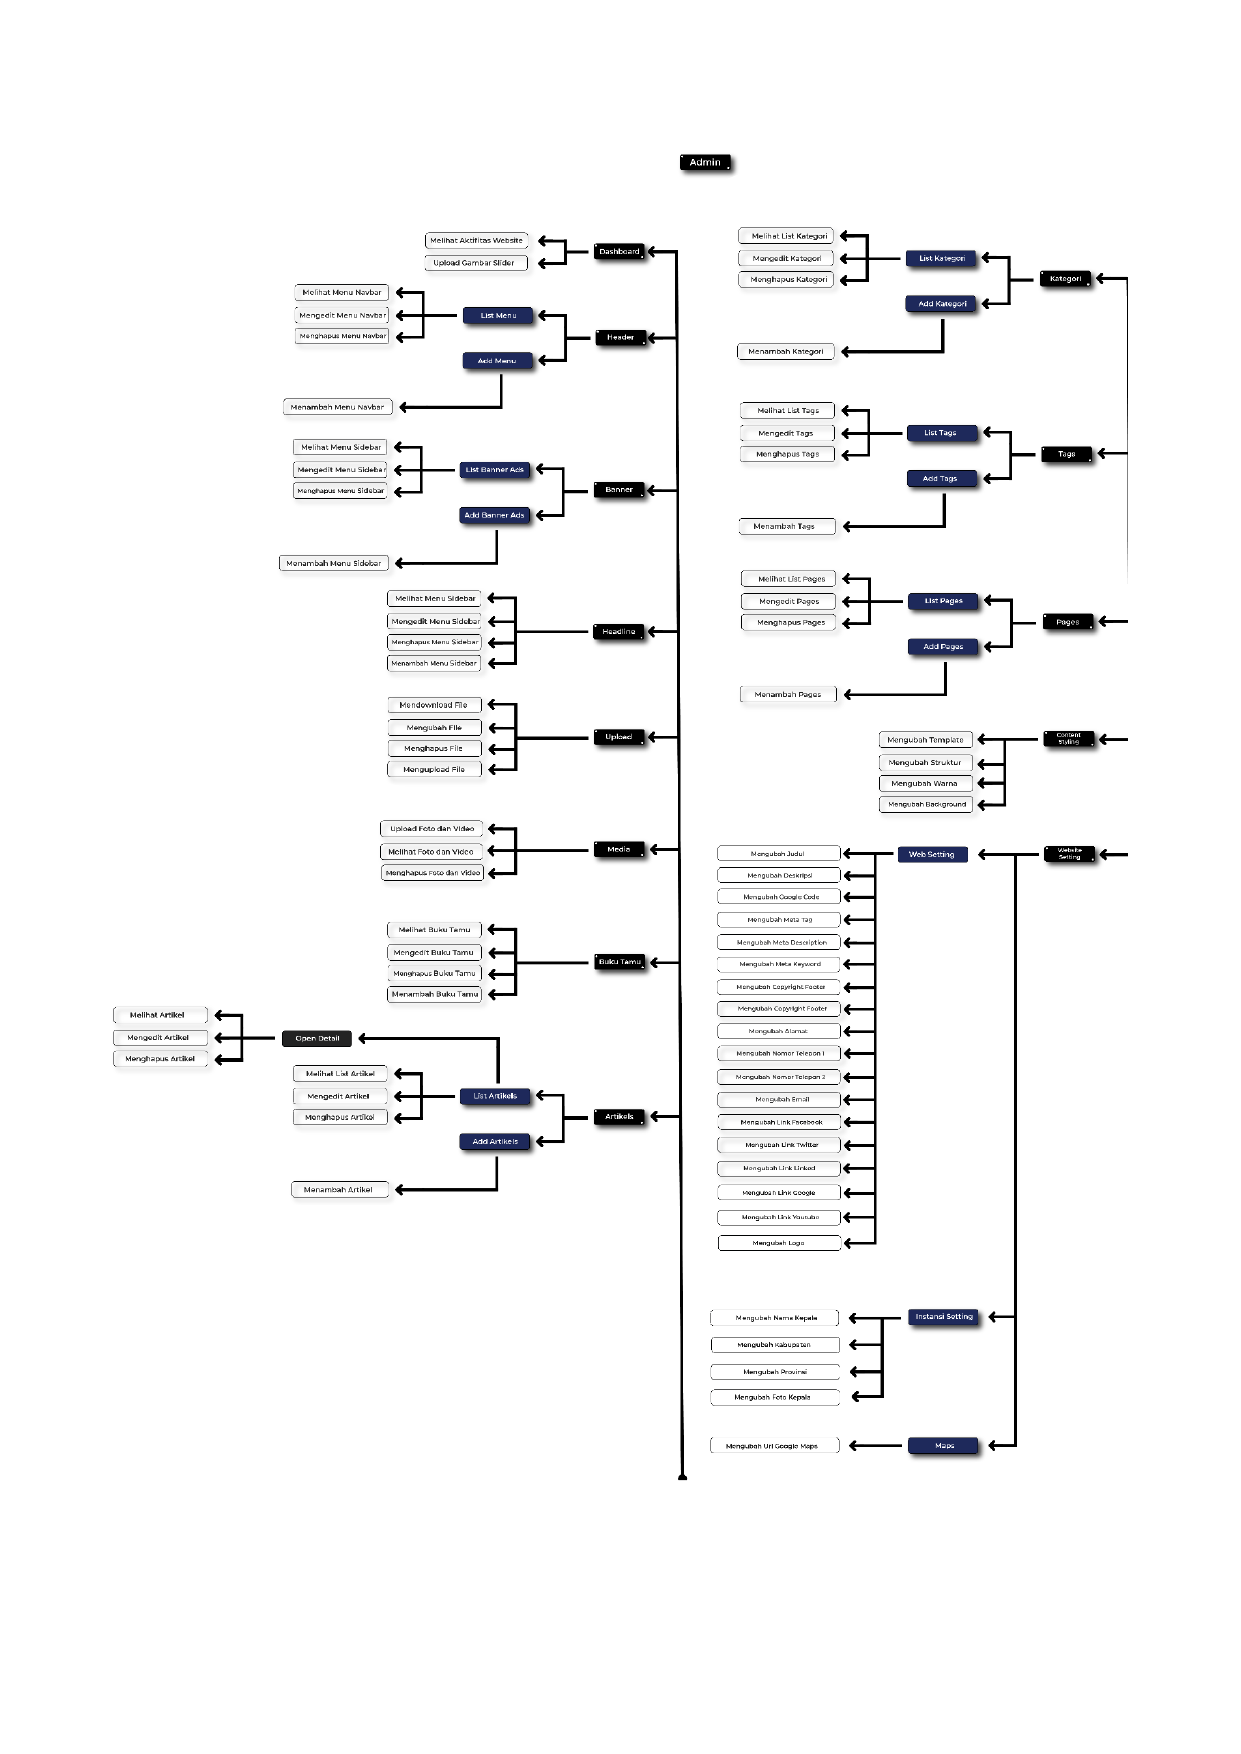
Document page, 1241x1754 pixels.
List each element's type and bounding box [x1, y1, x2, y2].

picture [109, 150, 1128, 1478]
